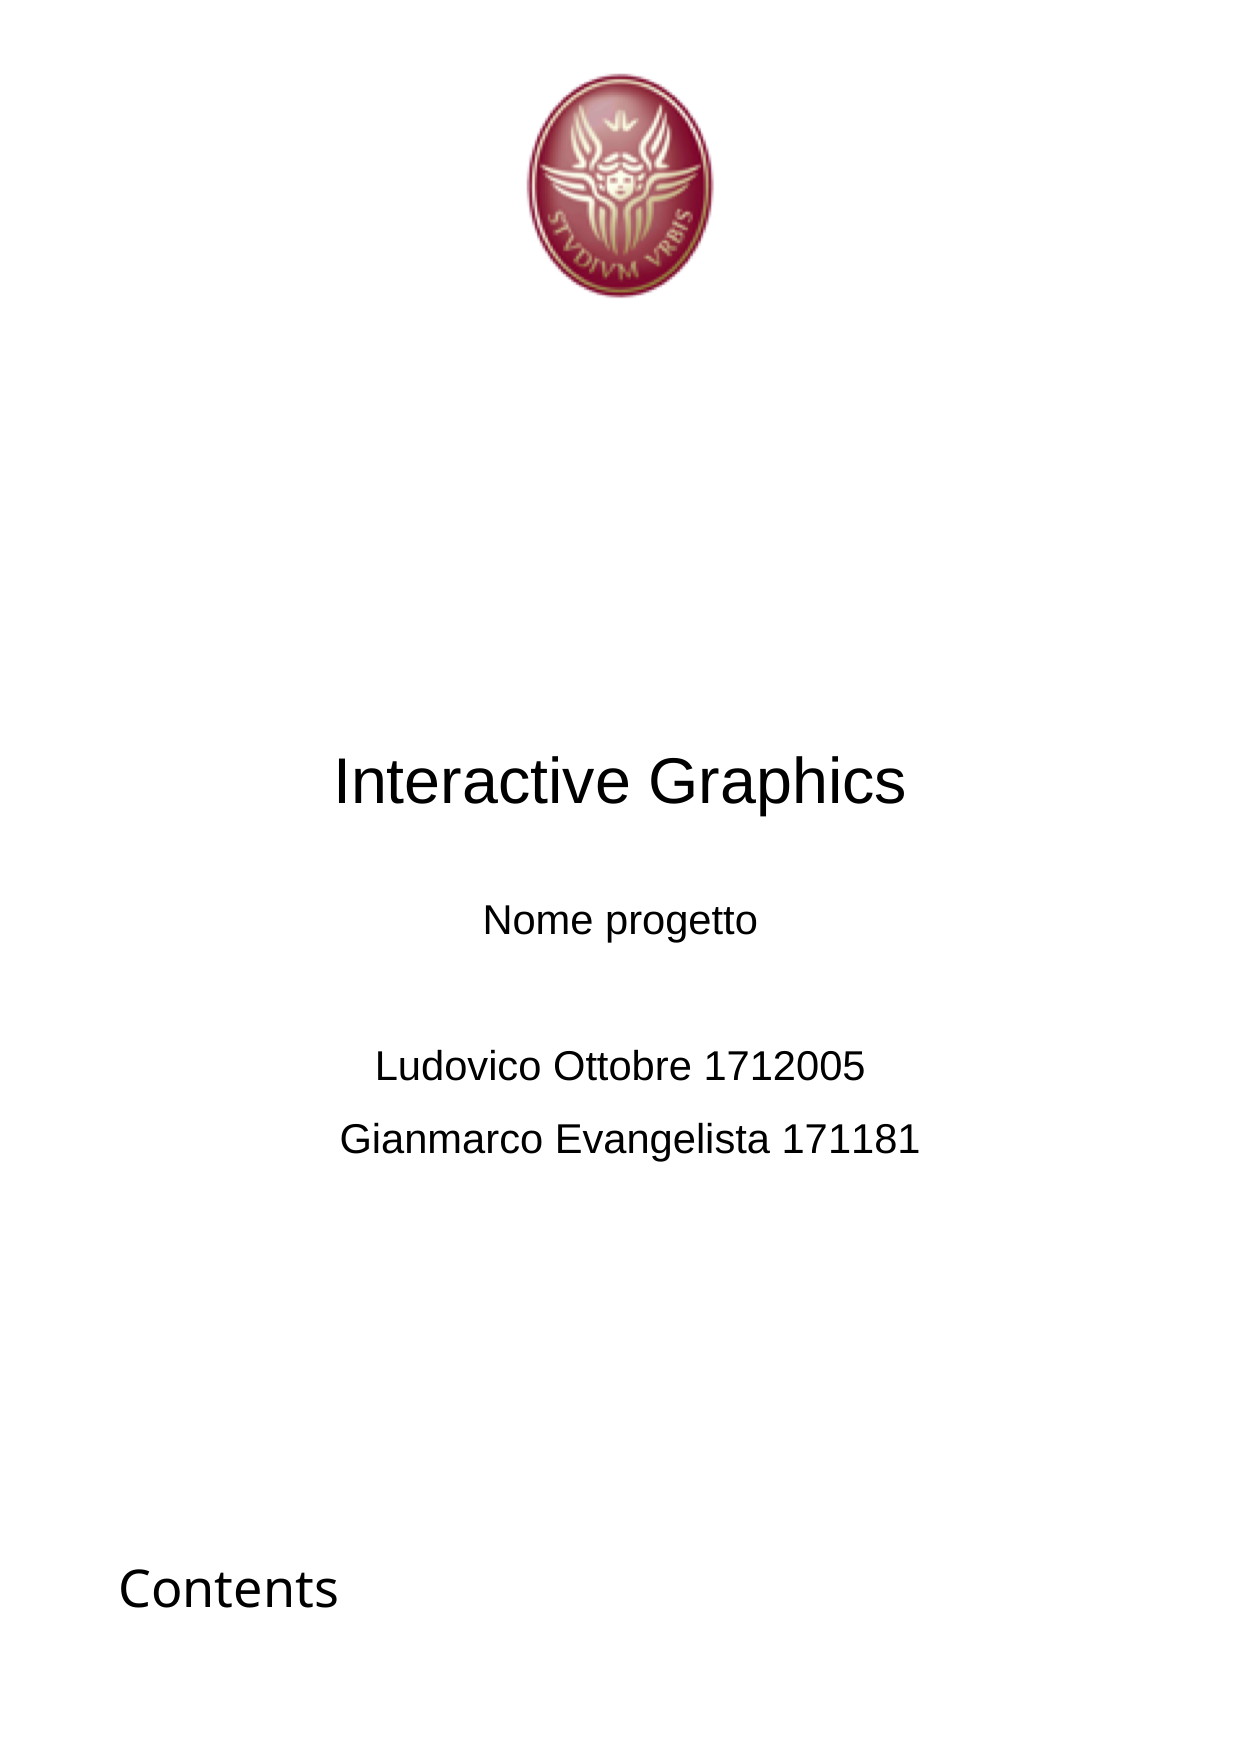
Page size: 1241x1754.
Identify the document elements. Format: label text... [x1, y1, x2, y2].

picture [514, 61, 724, 308]
text Ludovico Ottobre 1712005 [118, 1041, 1122, 1089]
text Nome progetto [118, 896, 1122, 943]
text Contents [118, 1552, 1122, 1623]
text Interactive Graphics [118, 742, 1122, 817]
text Gianmarco Evangelista 171181 [339, 1114, 1122, 1162]
